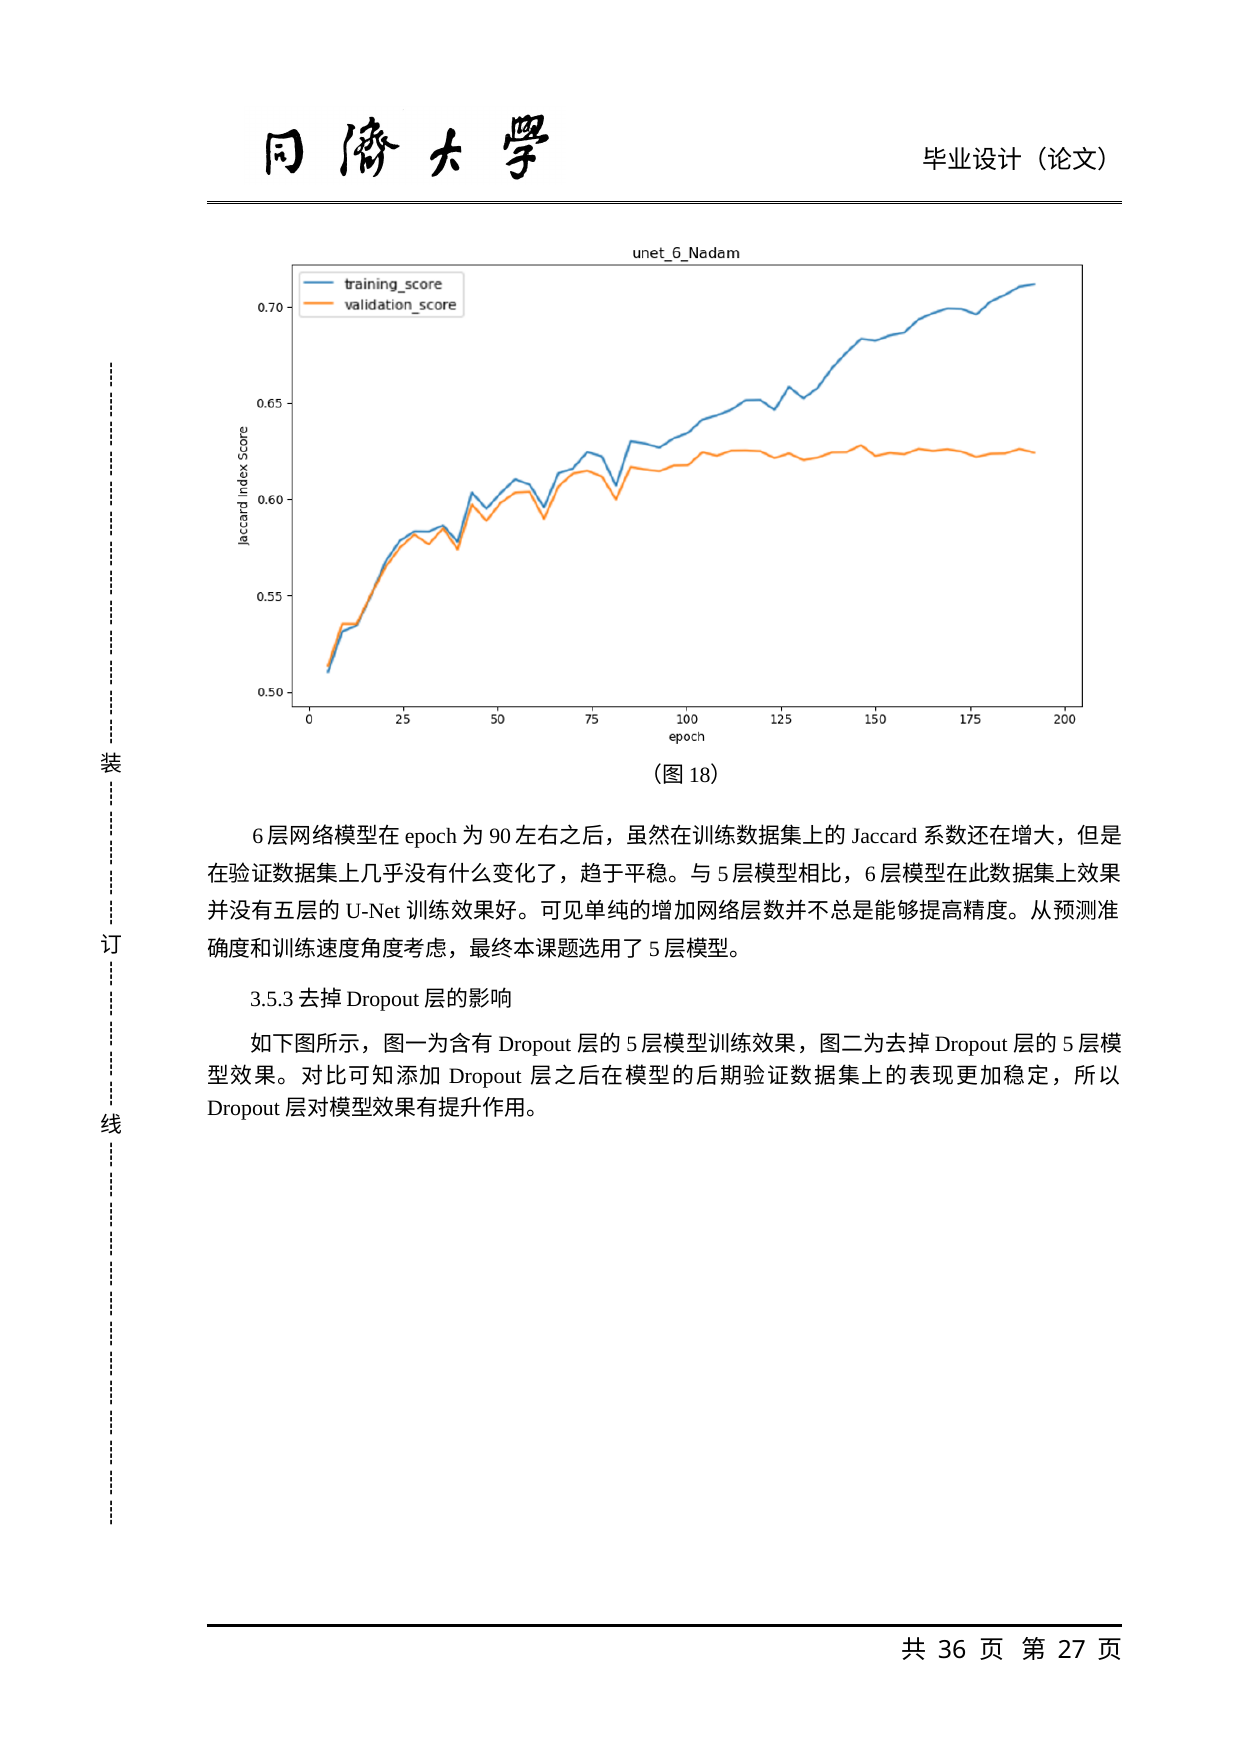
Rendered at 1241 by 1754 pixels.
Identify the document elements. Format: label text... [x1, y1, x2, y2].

text 如下图所示，图一为含有Dropout 层的5层模型训练效果，图二为去掉Dropout 层的5层模型效果。对比可知添加Dropout 层之后在模型的后期验证数据集上的表现更加稳定，所以Dropout 层对模型效果有提升作用。 [207, 1026, 1122, 1121]
subtitle 3.5.3去掉Dropout 层的影响 [207, 976, 1122, 1014]
text 6层网络模型在epoch 为90左右之后，虽然在训练数据集上的Jaccard 系数还在增大，但是在验证数据集上几乎没有什么变化了，趋于平稳。与5层模型相比，6层模型在此数据集上效果并没有五层的U-Net 训练效果好。可见单纯的增加网络层数并不总是能够提高精度。从预测准确度和训练速度角度考虑，最终本课题选用了5层模型。 [207, 814, 1122, 964]
picture [244, 106, 567, 185]
text （图18） [207, 757, 1122, 789]
picture [230, 227, 1099, 757]
